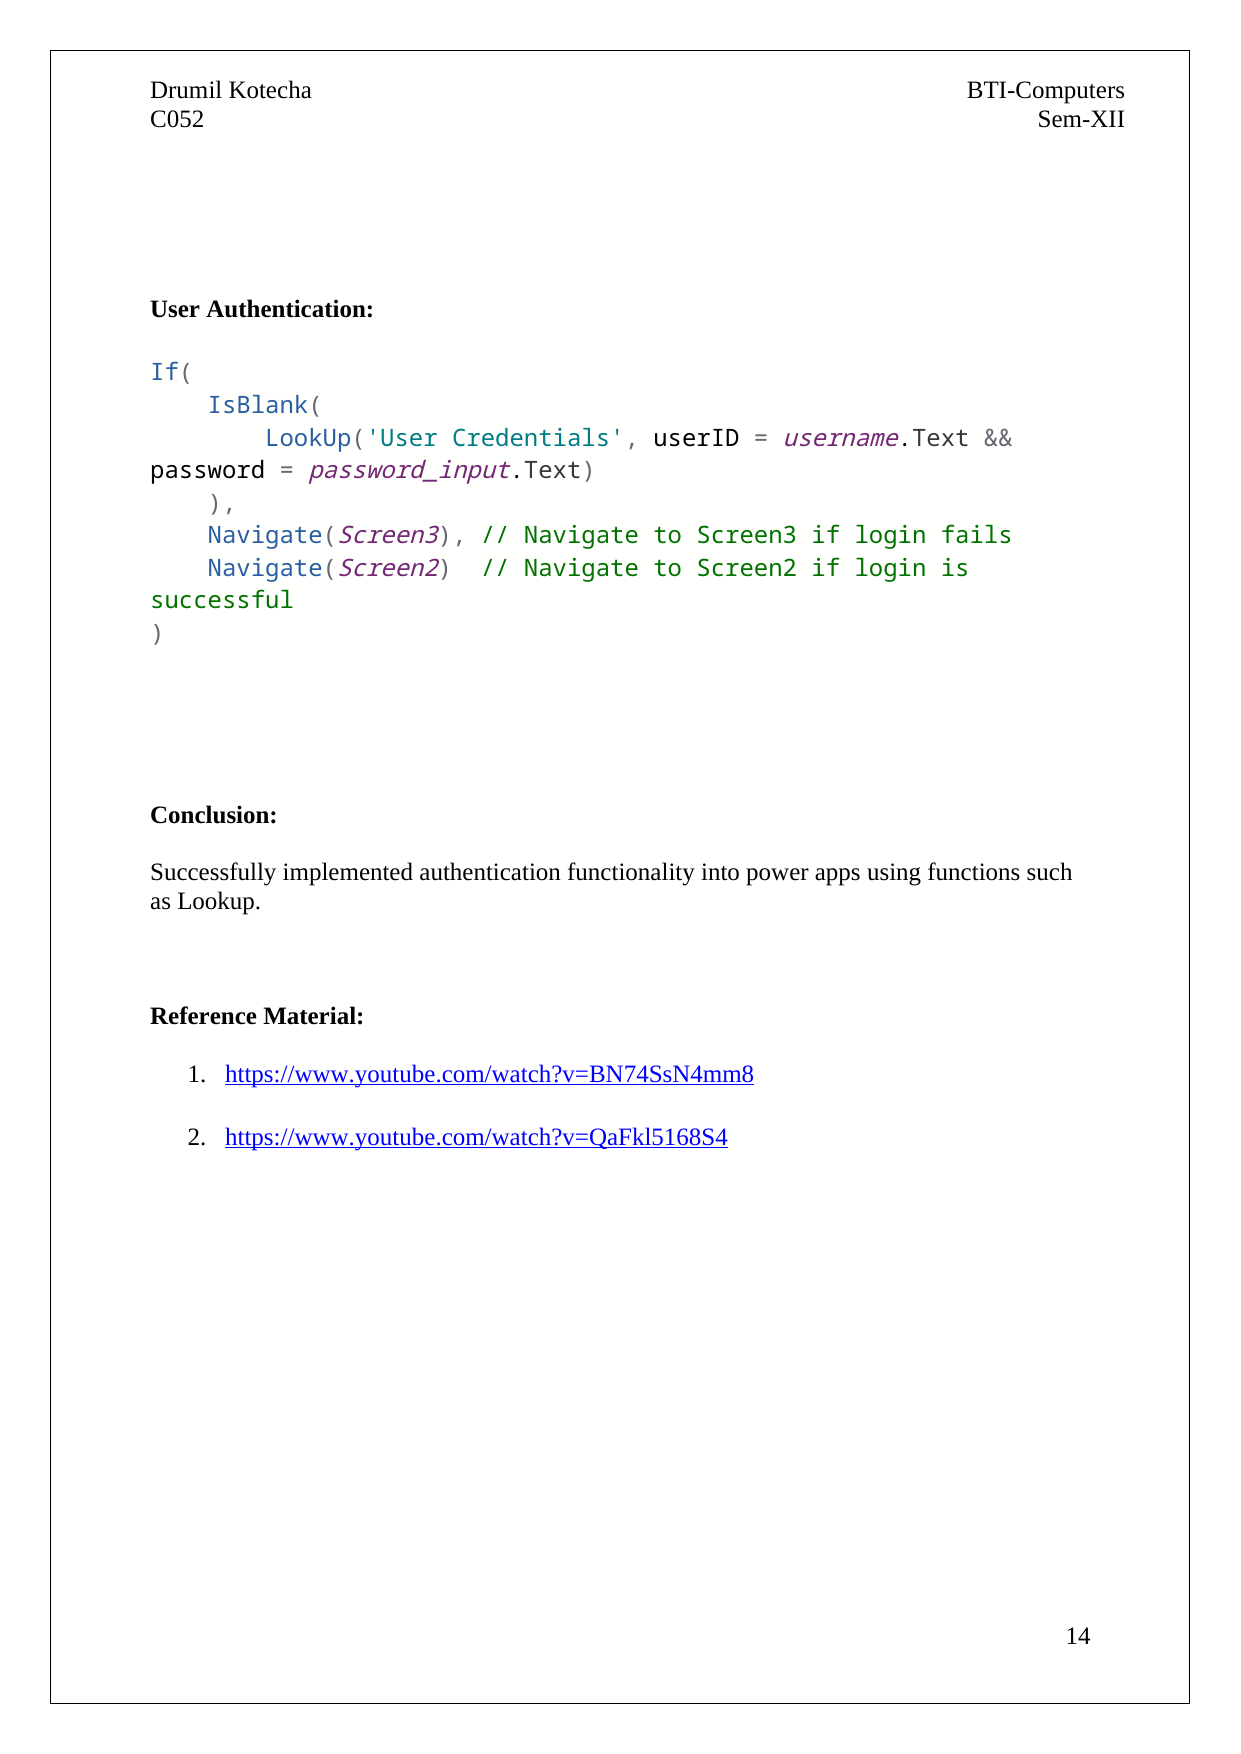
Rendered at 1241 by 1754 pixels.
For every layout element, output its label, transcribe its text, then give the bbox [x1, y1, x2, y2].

text Navigate(Screen3), // Navigate to Screen3 if login fails [150, 518, 1090, 551]
list https://www.youtube.com/watch?v=BN74SsN4mm8 [187, 1059, 1090, 1087]
text LookUp('User Credentials', userID = username.Text && password = password_input.Text) [150, 420, 1090, 486]
text ), [150, 486, 1090, 518]
text Successfully implemented authentication functionality into power apps using functions such as Lookup. [150, 857, 1090, 915]
text Reference Material: [150, 1001, 1090, 1030]
text Navigate(Screen2) // Navigate to Screen2 if login is successful [150, 551, 1090, 616]
text User Authentication: [150, 294, 1090, 322]
list https://www.youtube.com/watch?v=QaFkl5168S4 [187, 1122, 1090, 1151]
text Conclusion: [150, 800, 1090, 829]
text ) [150, 616, 1090, 648]
text IsBlank( [150, 388, 1090, 420]
text If( [150, 355, 1090, 388]
